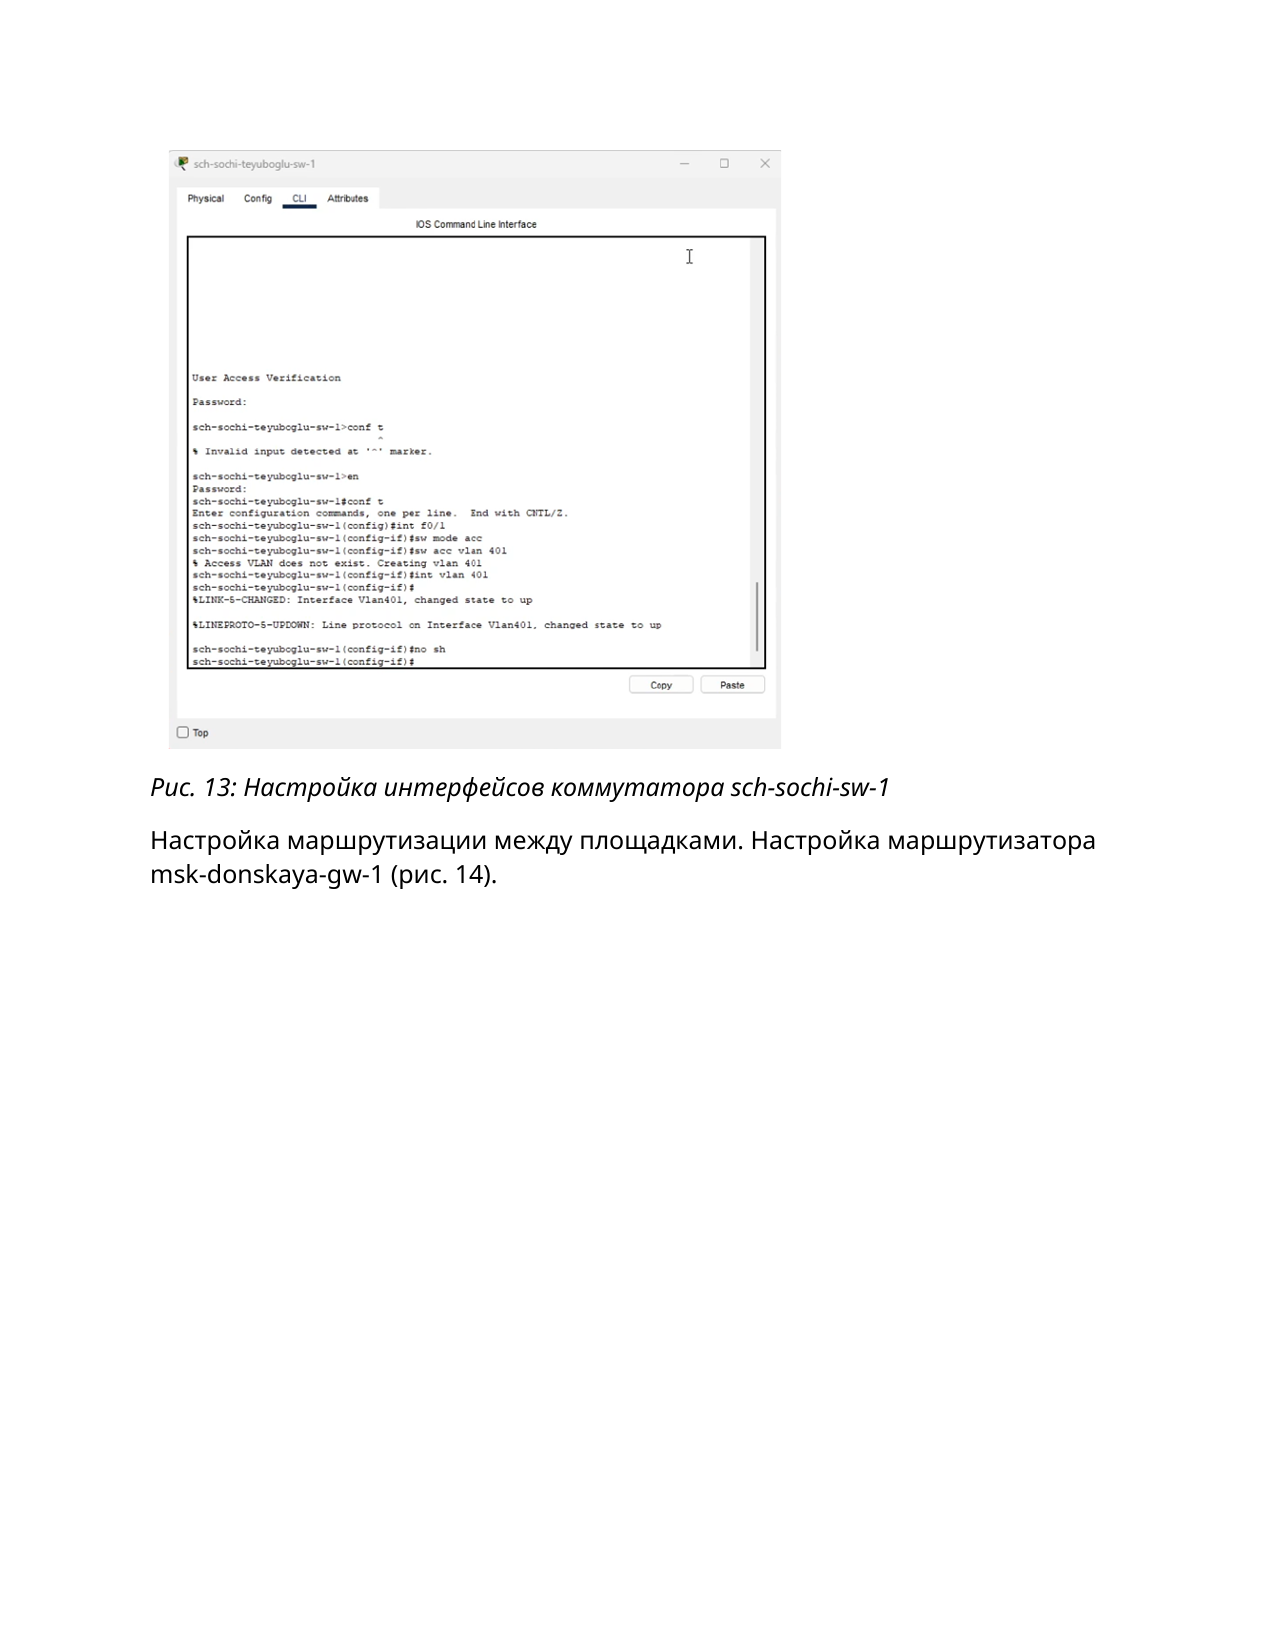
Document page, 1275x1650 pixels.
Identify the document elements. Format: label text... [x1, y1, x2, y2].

text Рис. 13: Настройка интерфейсов коммутатора sch-sochi-sw-1 [150, 769, 1125, 804]
picture [168, 150, 782, 749]
text Настройка маршрутизации между площадками. Настройка маршрутизатора msk-donskaya-gw-1 (рис. 14). [150, 822, 1125, 891]
